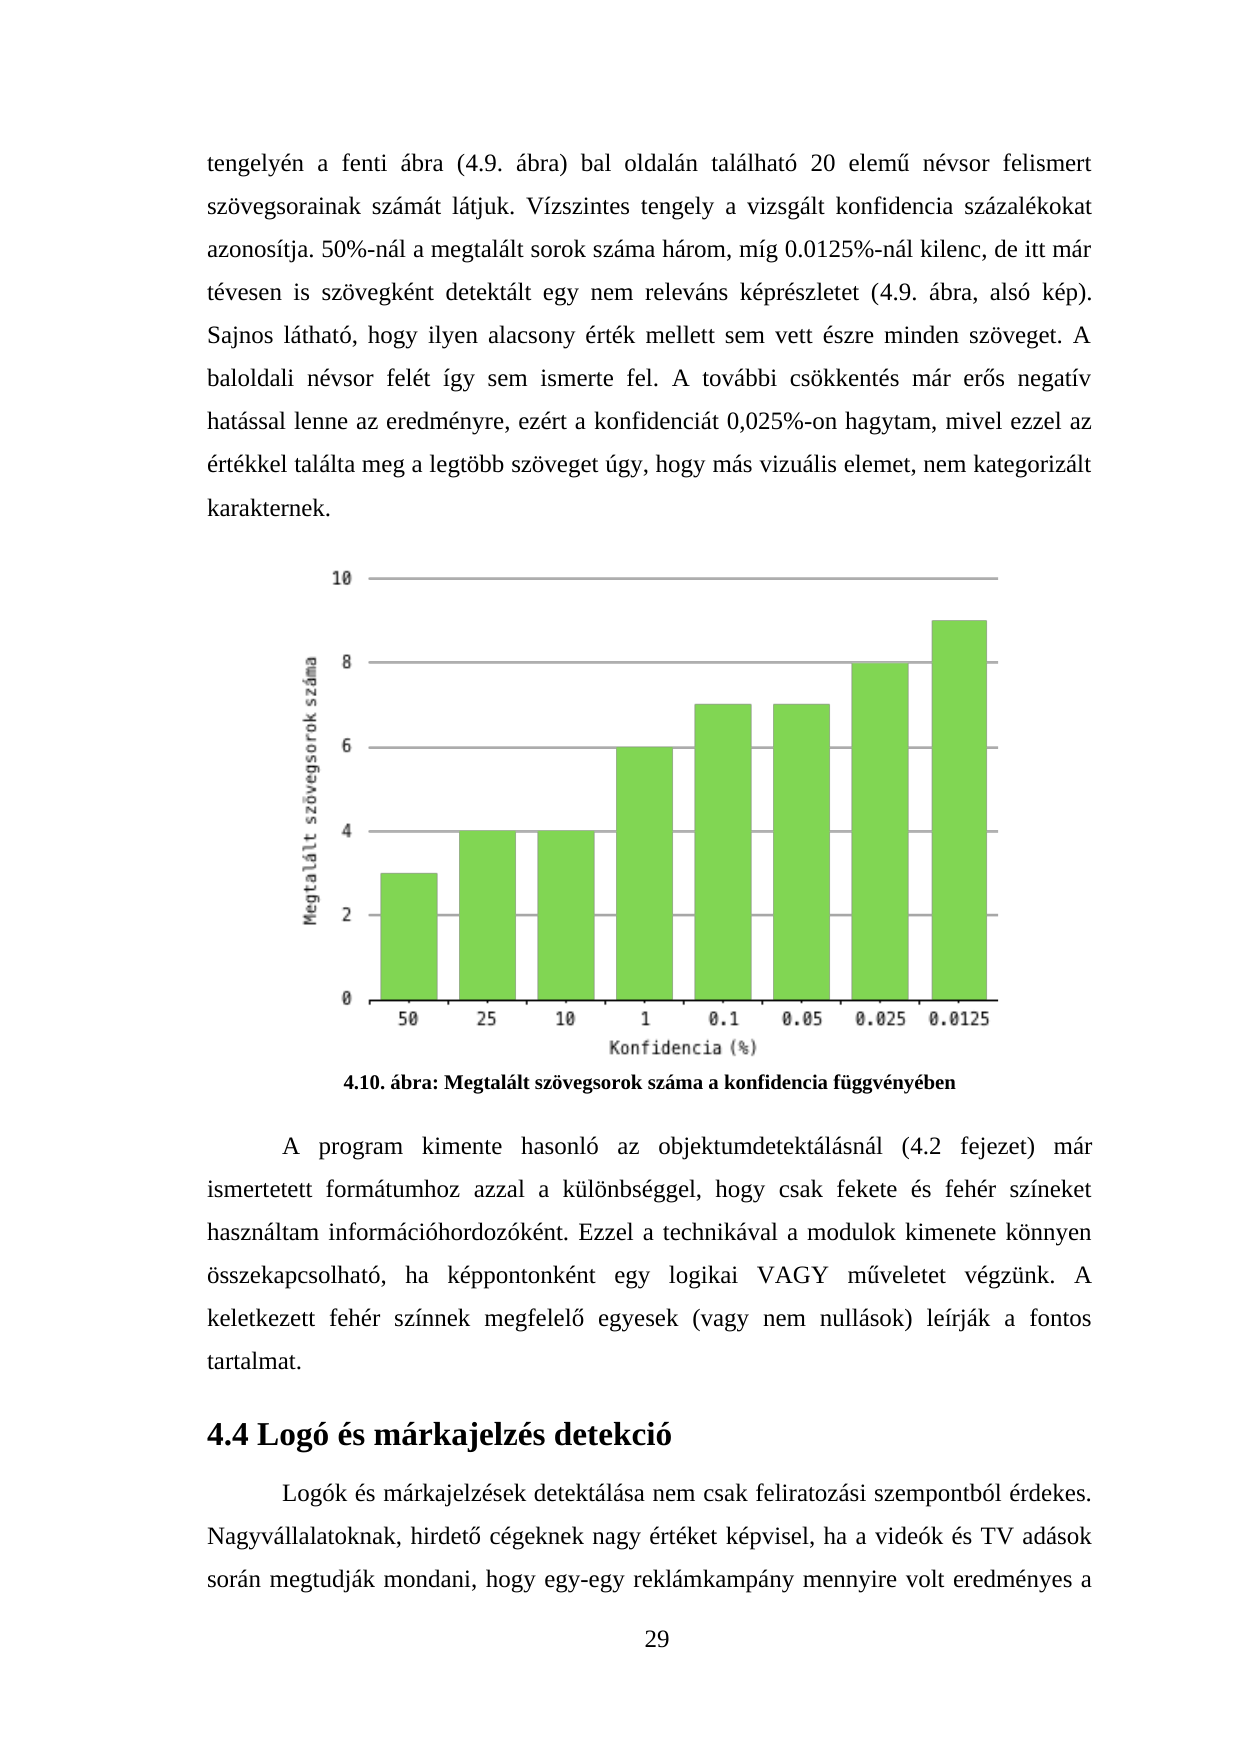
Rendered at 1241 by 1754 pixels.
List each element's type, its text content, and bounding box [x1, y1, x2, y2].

picture [301, 560, 999, 1058]
subtitle Logó és márkajelzés detekció [207, 1414, 1092, 1453]
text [207, 148, 1092, 521]
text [207, 1478, 1092, 1593]
text A program kimente hasonló az objektumdetektálásnál (4.2 fejezet) már ismertetett formátumhoz azzal a különbséggel, hogy csak fekete és fehér színeket használtam információhordozóként. Ezzel a technikával a modulok kimenete könnyen összekapcsolható, ha képpontonként egy logikai VAGY műveletet végzünk. A keletkezett fehér színnek megfelelő egyesek (vagy nem nullások) leírják a fontos tartalmat. [207, 1131, 1092, 1375]
